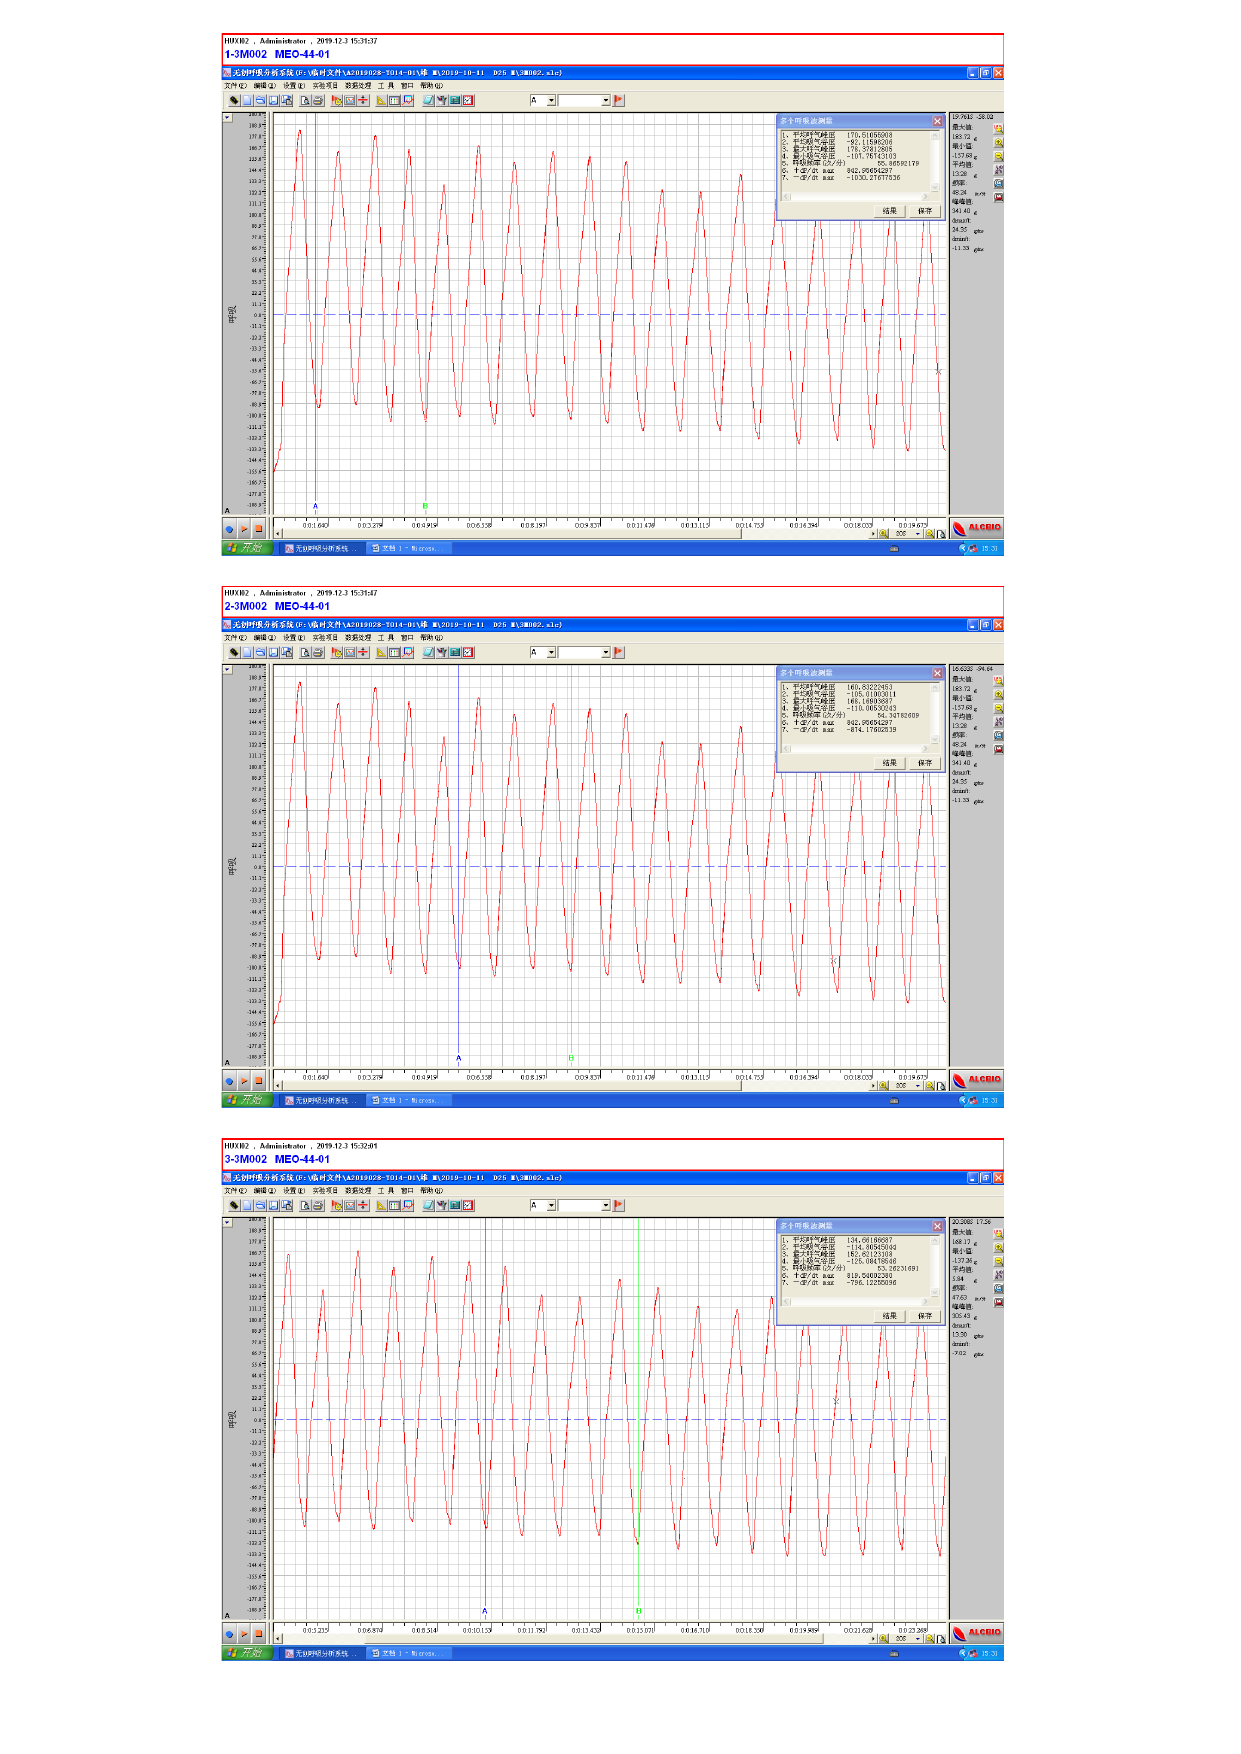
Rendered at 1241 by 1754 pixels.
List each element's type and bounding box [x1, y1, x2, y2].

picture [221, 586, 1004, 1108]
picture [221, 1138, 1004, 1661]
picture [221, 33, 1004, 556]
